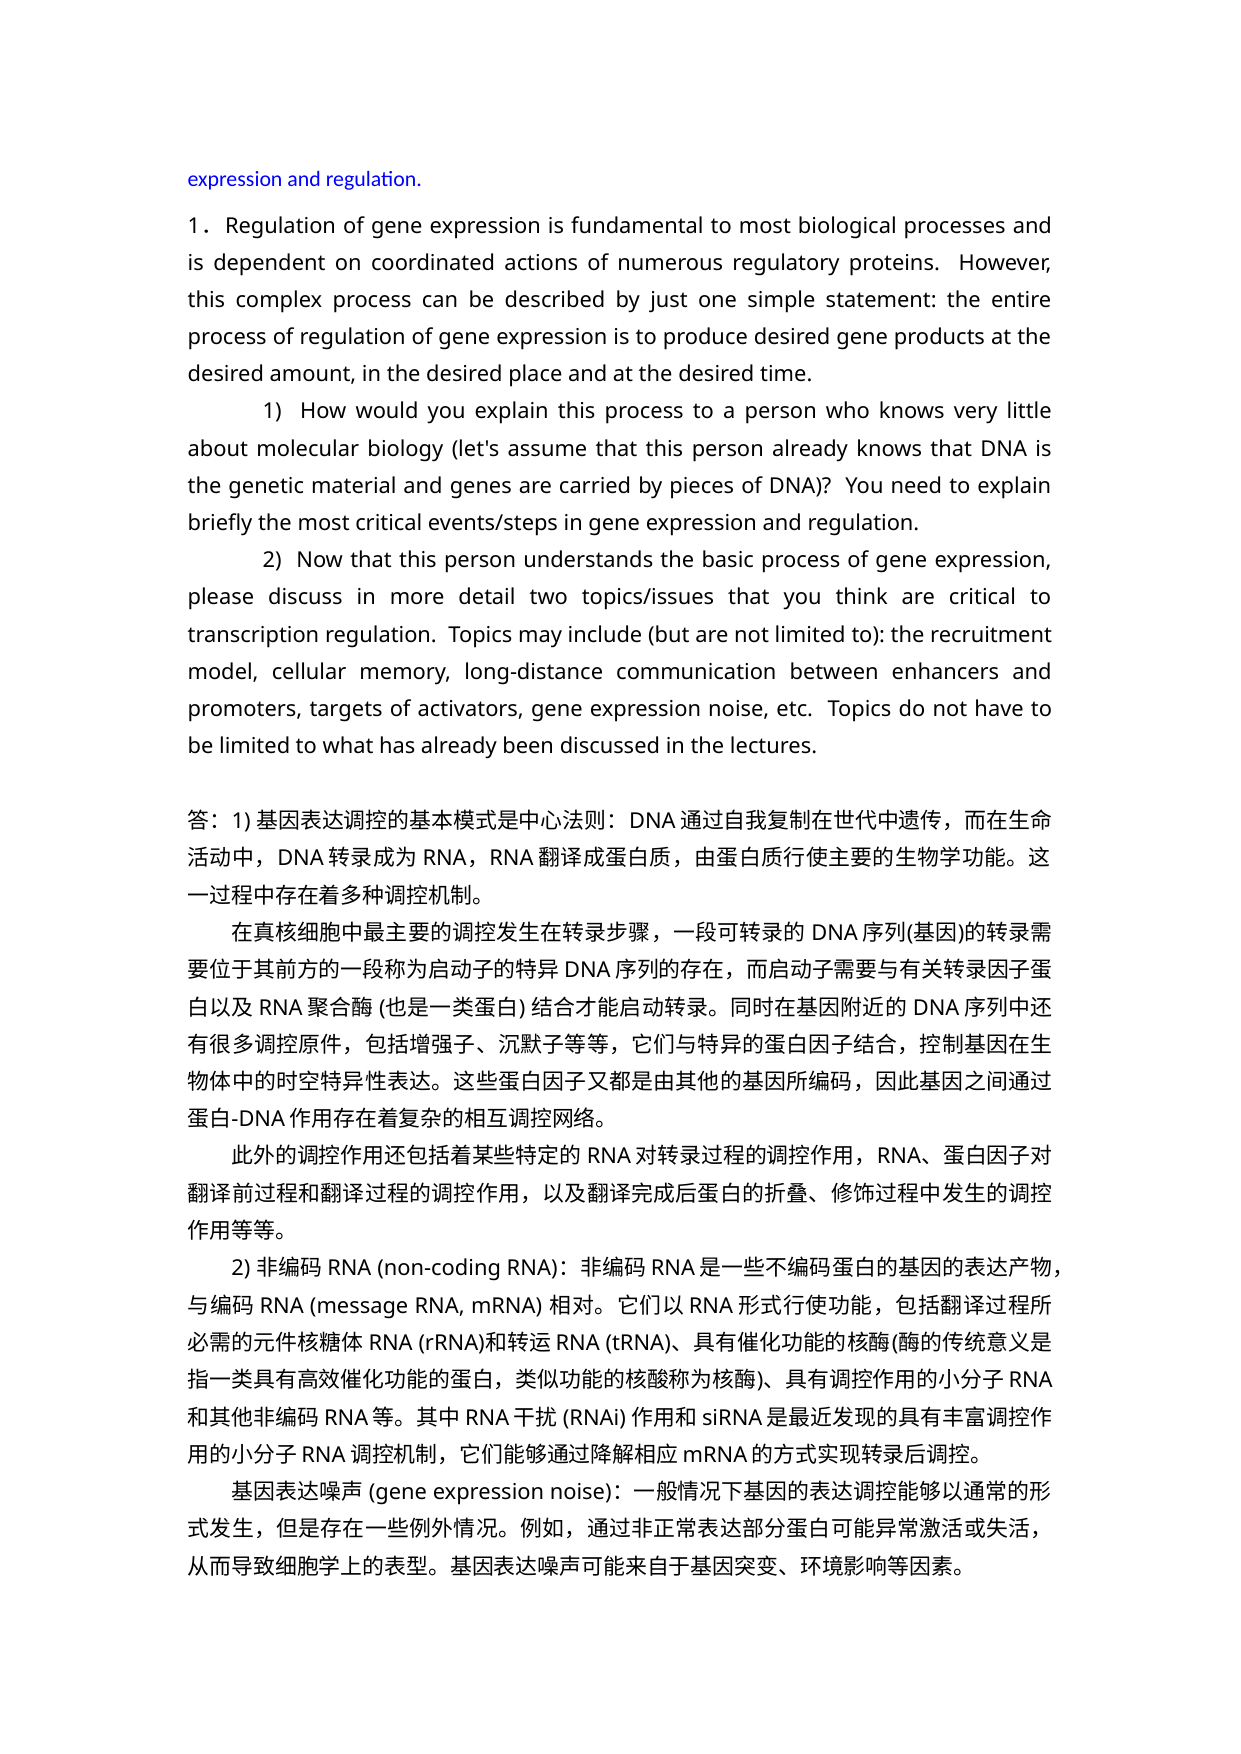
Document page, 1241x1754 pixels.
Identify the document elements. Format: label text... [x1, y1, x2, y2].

text 1．Regulation of gene expression is fundamental to most biological processes and is dependent on coordinated actions of numerous regulatory proteins. However, this complex process can be described by just one simple statement: the entire process of regulation of gene expression is to produce desired gene products at the desired amount, in the desired place and at the desired time. [187, 208, 1053, 389]
text 答：1) 基因表达调控的基本模式是中心法则：DNA通过自我复制在世代中遗传，而在生命活动中，DNA转录成为RNA，RNA翻译成蛋白质，由蛋白质行使主要的生物学功能。这一过程中存在着多种调控机制。 [187, 803, 1053, 910]
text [187, 162, 1053, 194]
text 2) Now that this person understands the basic process of gene expression, please discuss in more detail two topics/issues that you think are critical to transcription regulation. Topics may include (but are not limited to): the recruitment model, cellular memory, long-distance communication between enhancers and promoters, targets of activators, gene expression noise, etc. Topics do not have to be limited to what has already been discussed in the lectures. [187, 543, 1053, 762]
text 此外的调控作用还包括着某些特定的RNA对转录过程的调控作用，RNA、蛋白因子对翻译前过程和翻译过程的调控作用，以及翻译完成后蛋白的折叠、修饰过程中发生的调控作用等等。 [187, 1138, 1053, 1245]
text 2) 非编码RNA (non-coding RNA)：非编码RNA是一些不编码蛋白的基因的表达产物，与编码RNA (message RNA, mRNA) 相对。它们以RNA形式行使功能，包括翻译过程所必需的元件核糖体RNA (rRNA)和转运RNA (tRNA)、具有催化功能的核酶(酶的传统意义是指一类具有高效催化功能的蛋白，类似功能的核酸称为核酶)、具有调控作用的小分子RNA和其他非编码RNA等。其中RNA干扰 (RNAi) 作用和siRNA是最近发现的具有丰富调控作用的小分子RNA调控机制，它们能够通过降解相应mRNA的方式实现转录后调控。 [187, 1250, 1053, 1469]
text 在真核细胞中最主要的调控发生在转录步骤，一段可转录的DNA序列(基因)的转录需要位于其前方的一段称为启动子的特异DNA序列的存在，而启动子需要与有关转录因子蛋白以及RNA聚合酶 (也是一类蛋白) 结合才能启动转录。同时在基因附近的DNA序列中还有很多调控原件，包括增强子、沉默子等等，它们与特异的蛋白因子结合，控制基因在生物体中的时空特异性表达。这些蛋白因子又都是由其他的基因所编码，因此基因之间通过蛋白-DNA作用存在着复杂的相互调控网络。 [187, 914, 1053, 1133]
text 基因表达噪声 (gene expression noise)：一般情况下基因的表达调控能够以通常的形式发生，但是存在一些例外情况。例如，通过非正常表达部分蛋白可能异常激活或失活，从而导致细胞学上的表型。基因表达噪声可能来自于基因突变、环境影响等因素。 [187, 1474, 1053, 1581]
text 1) How would you explain this process to a person who knows very little about molecular biology (let's assume that this person already knows that DNA is the genetic material and genes are carried by pieces of DNA)? You need to explain briefly the most critical events/steps in gene expression and regulation. [187, 394, 1053, 538]
